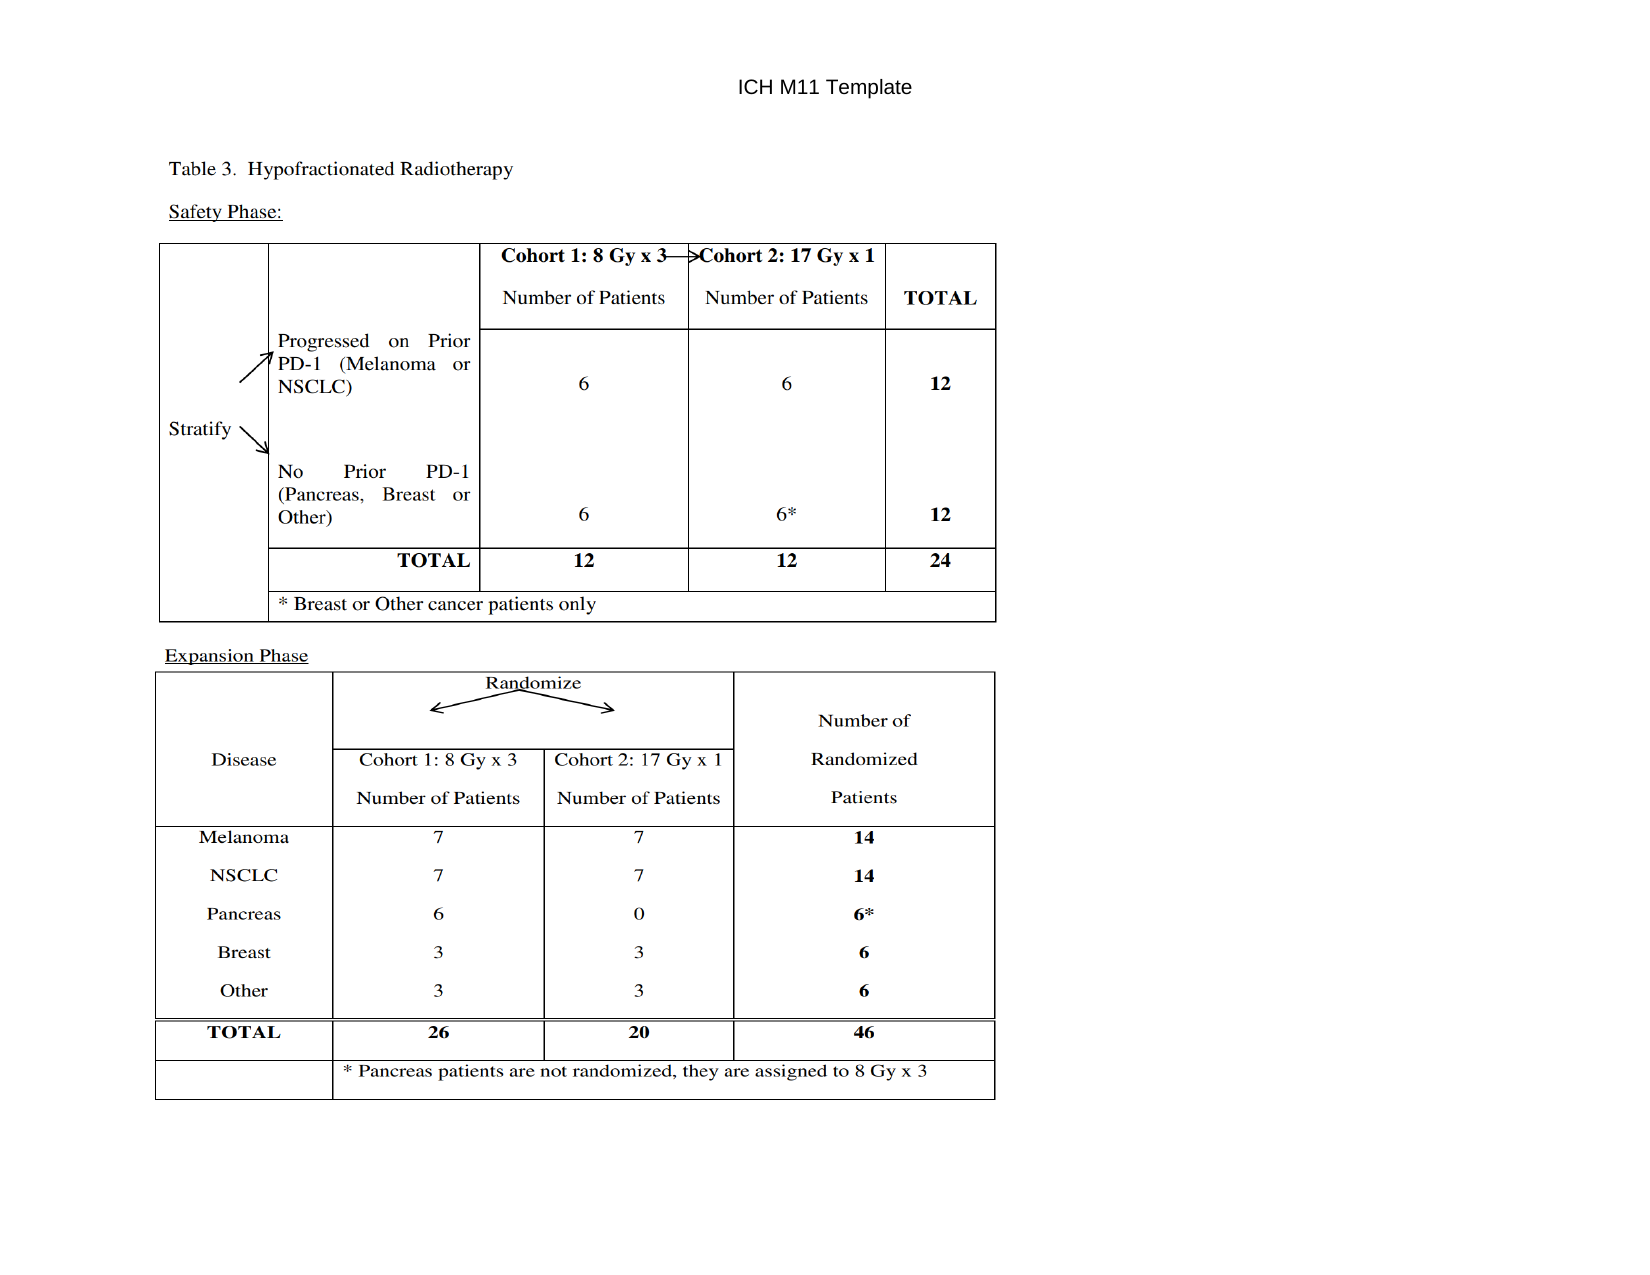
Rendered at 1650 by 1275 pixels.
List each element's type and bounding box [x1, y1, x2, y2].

picture [150, 641, 1003, 1103]
picture [150, 150, 1006, 629]
